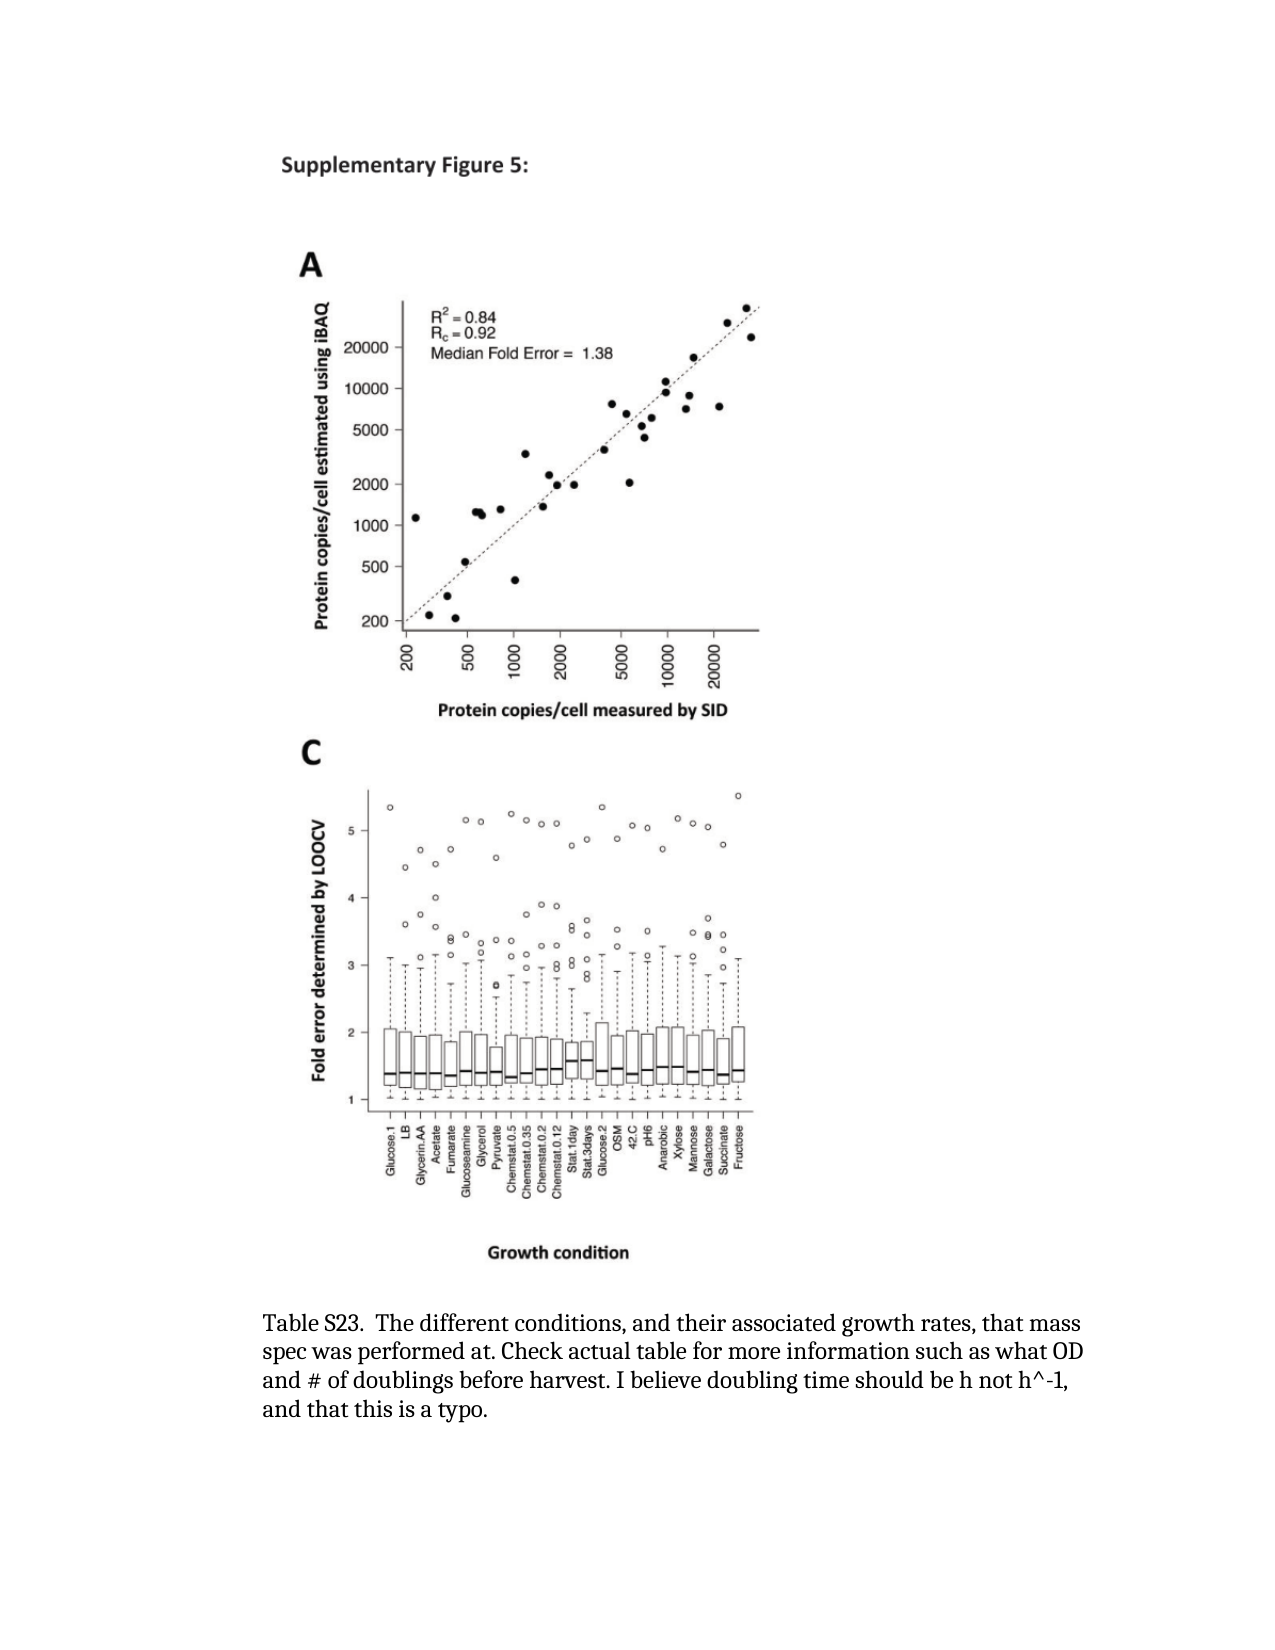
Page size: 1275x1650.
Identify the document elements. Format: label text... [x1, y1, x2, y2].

picture [262, 150, 773, 1280]
list Table S23. The different conditions, and their associated growth rates, that mass spec was performed at. Check actual table for more information such as what OD and # of doublings before harvest. I believe doubling time should be h not h^-1, and that this is a typo. [262, 1308, 1087, 1423]
